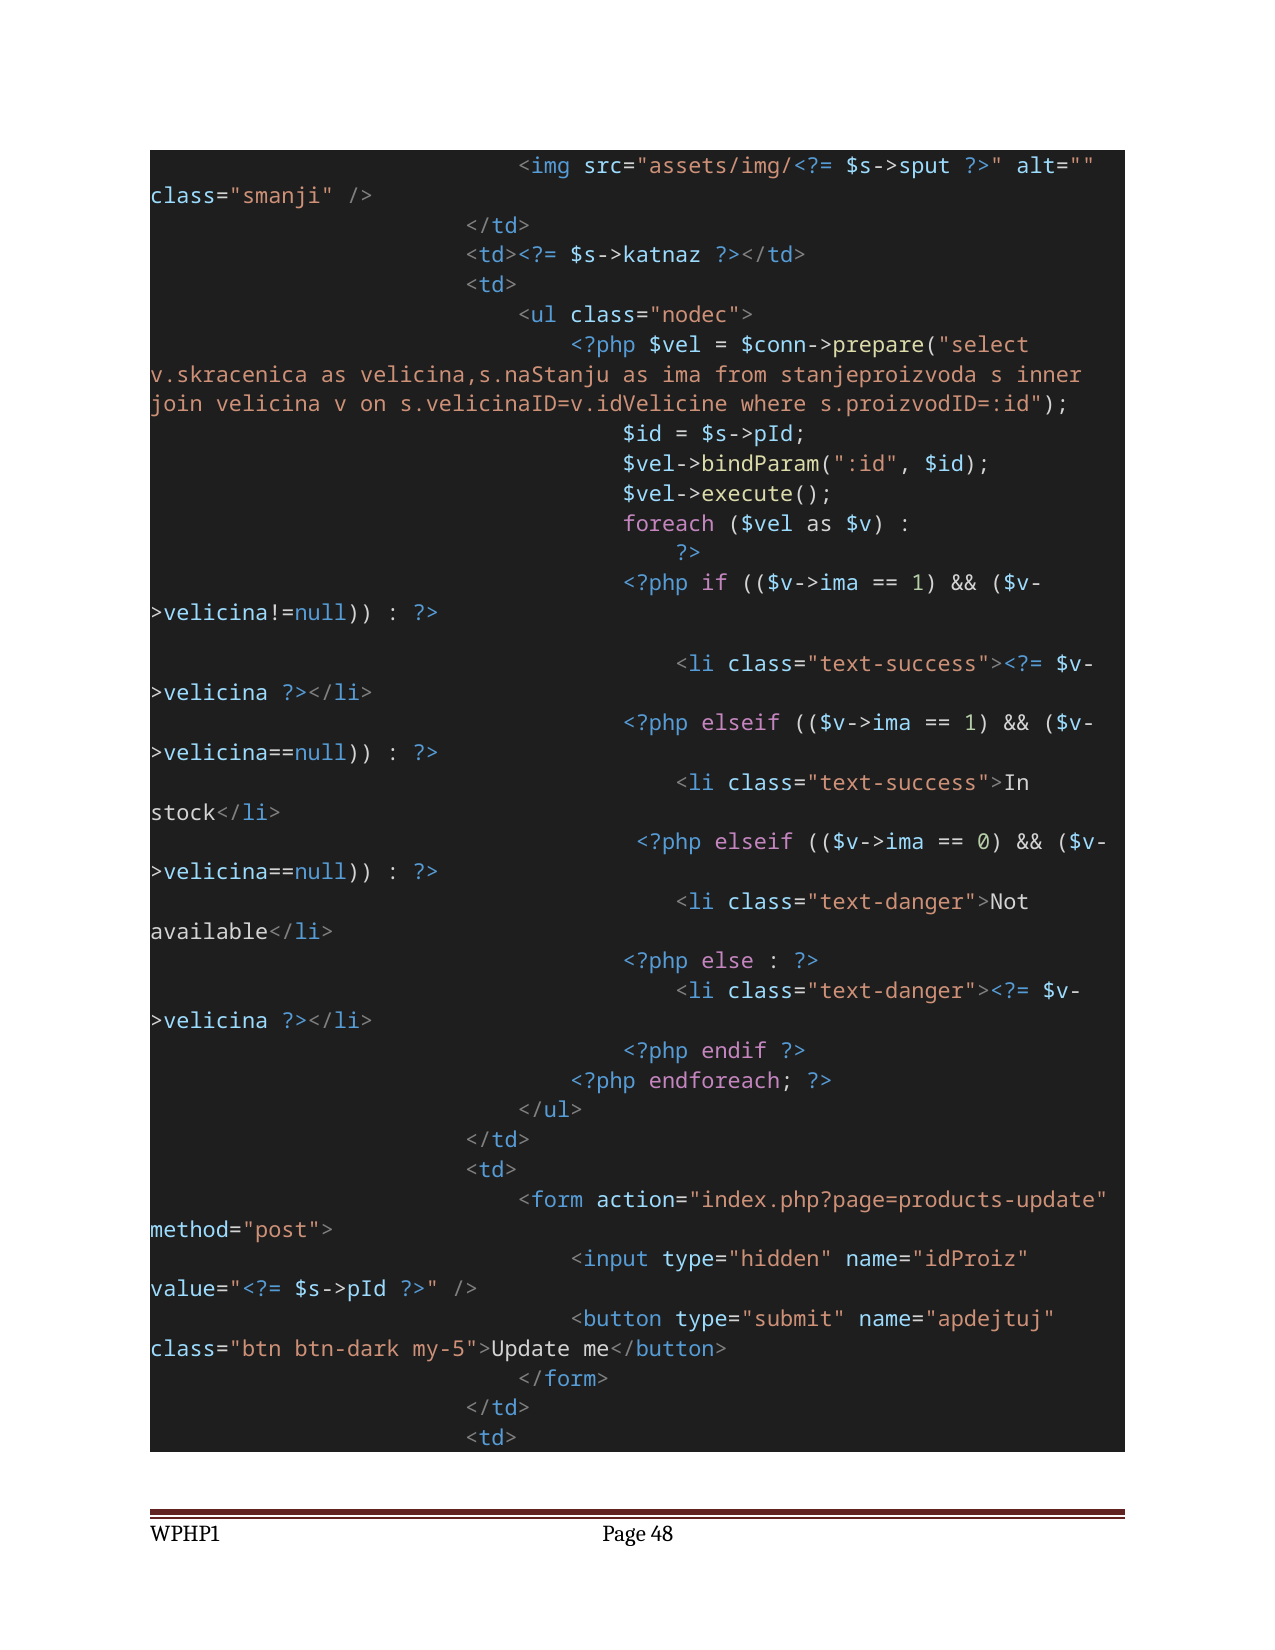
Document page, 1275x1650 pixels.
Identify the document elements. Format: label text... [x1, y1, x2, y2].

text <td> [150, 1422, 1125, 1452]
text <td> [150, 1154, 1125, 1184]
text </form> [150, 1362, 1125, 1392]
text <?php if (($v->ima == 1) && ($v->velicina!=null)) : ?> [150, 567, 1125, 627]
text <?php elseif (($v->ima == 1) && ($v->velicina==null)) : ?> [150, 707, 1125, 767]
text <img src="assets/img/<?= $s->sput ?>" alt="" class="smanji" /> [150, 150, 1125, 209]
text $vel->execute(); [150, 478, 1125, 507]
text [150, 1243, 1125, 1303]
text <td><?= $s->katnaz ?></td> [150, 239, 1125, 269]
text <?php endforeach; ?> [150, 1064, 1125, 1094]
text <li class="text-danger">Not available</li> [150, 886, 1125, 945]
text <?php elseif (($v->ima == 0) && ($v->velicina==null)) : ?> [150, 826, 1125, 886]
text <ul class="nodec"> [150, 299, 1125, 329]
text <td> [150, 269, 1125, 299]
text <li class="text-danger"><?= $v->velicina ?></li> [150, 975, 1125, 1035]
text </td> [150, 1392, 1125, 1422]
text foreach ($vel as $v) : [150, 507, 1125, 537]
text <?php else : ?> [150, 945, 1125, 975]
text </td> [150, 209, 1125, 239]
text <li class="text-success"><?= $v->velicina ?></li> [150, 647, 1125, 707]
text <?php $vel = $conn->prepare("select v.skracenica as velicina,s.naStanju as ima from stanjeproizvoda s inner join velicina v on s.velicinaID=v.idVelicine where s.proizvodID=:id"); [150, 329, 1125, 418]
text </td> [150, 1124, 1125, 1154]
text ?> [150, 537, 1125, 567]
text <li class="text-success">In stock</li> [150, 767, 1125, 826]
text </ul> [150, 1094, 1125, 1124]
text $vel->bindParam(":id", $id); [150, 448, 1125, 478]
text <?php endif ?> [150, 1035, 1125, 1064]
text <form action="index.php?page=products-update" method="post"> [150, 1184, 1125, 1243]
text <button type="submit" name="apdejtuj" class="btn btn-dark my-5">Update me</button> [150, 1303, 1125, 1362]
text $id = $s->pId; [150, 418, 1125, 448]
